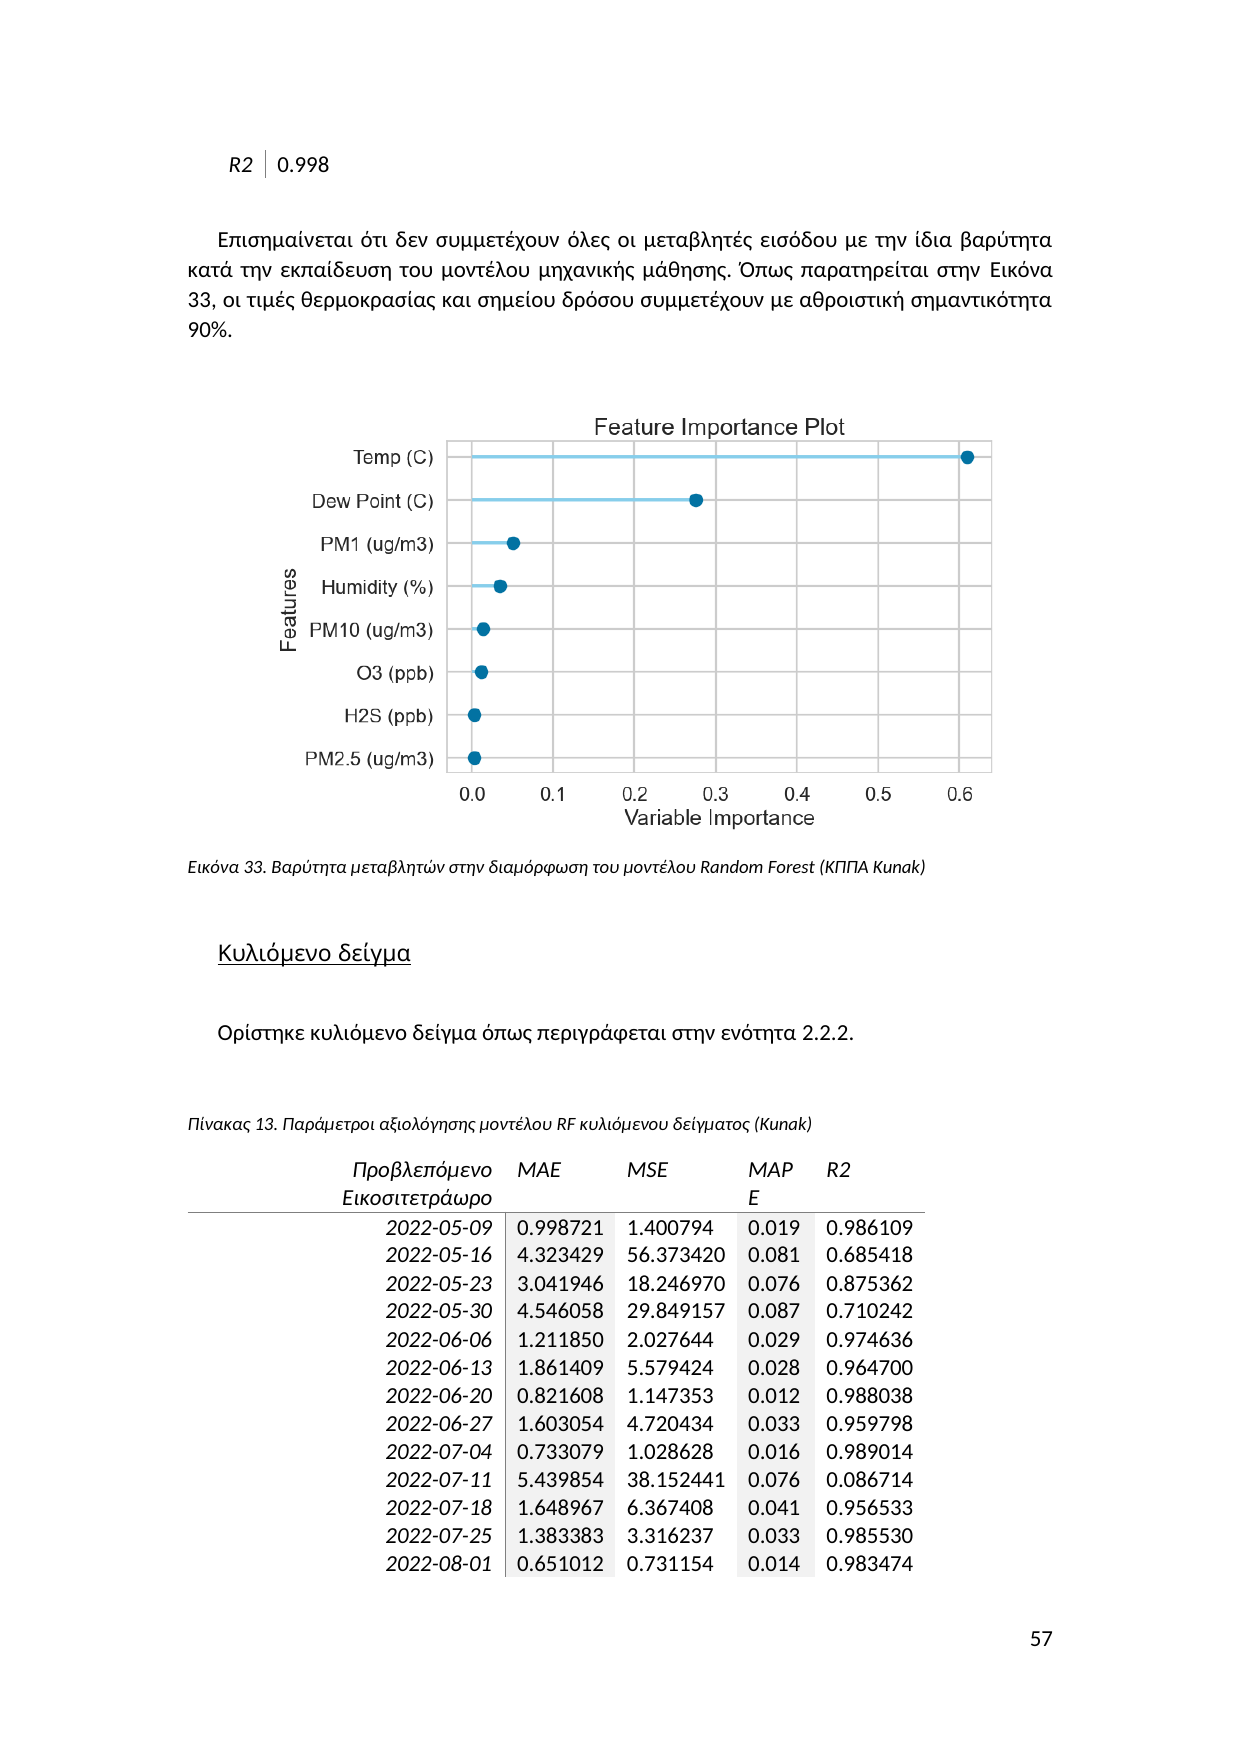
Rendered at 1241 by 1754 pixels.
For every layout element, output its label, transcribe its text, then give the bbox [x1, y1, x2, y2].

table_cell 0.685418 [815, 1241, 925, 1269]
table_cell 2022-05-30 [188, 1297, 505, 1325]
table_cell 38.152441 [615, 1465, 737, 1493]
table_cell 0.983474 [815, 1549, 925, 1577]
text Εικόνα 33. Βαρύτητα μεταβλητών στην διαμόρφωση του μοντέλου Random Forest (ΚΠΠΑ Kunak) [187, 856, 1053, 879]
table_cell R2 [188, 150, 265, 178]
table_cell 0.086714 [815, 1465, 925, 1493]
table_cell 29.849157 [615, 1297, 737, 1325]
table_cell 0.998 [266, 150, 429, 178]
text Πίνακας 13. Παράμετροι αξιολόγησης μοντέλου RF κυλιόμενου δείγματος (Kunak) [187, 1112, 1053, 1135]
subtitle Κυλιόμενο δείγμα [187, 937, 1053, 969]
table_cell 1.211850 [506, 1325, 615, 1353]
table_cell 1.861409 [506, 1353, 615, 1381]
table_header MAE [506, 1156, 615, 1212]
table_cell 0.821608 [506, 1381, 615, 1409]
table_cell 5.439854 [506, 1465, 615, 1493]
table_header MAPE [737, 1156, 815, 1212]
table_cell 0.019 [737, 1213, 815, 1241]
table_cell 0.964700 [815, 1353, 925, 1381]
table_cell 0.988038 [815, 1381, 925, 1409]
table_cell 1.400794 [615, 1213, 737, 1241]
table_cell 0.989014 [815, 1437, 925, 1465]
table_cell 0.076 [737, 1465, 815, 1493]
table_cell 3.316237 [615, 1521, 737, 1549]
table_cell 0.033 [737, 1521, 815, 1549]
table_cell 0.014 [737, 1549, 815, 1577]
table_cell 2022-07-11 [188, 1465, 505, 1493]
table_cell 2022-07-18 [188, 1493, 505, 1521]
table_cell 2022-07-04 [188, 1437, 505, 1465]
table_cell 0.028 [737, 1353, 815, 1381]
table_cell 0.986109 [815, 1213, 925, 1241]
table_header R2 [815, 1156, 925, 1212]
table_cell 2022-05-09 [188, 1213, 505, 1241]
table_cell 2022-06-13 [188, 1353, 505, 1381]
table_cell 2022-06-20 [188, 1381, 505, 1409]
table_cell 2022-07-25 [188, 1521, 505, 1549]
table_cell 0.710242 [815, 1297, 925, 1325]
table_cell 0.985530 [815, 1521, 925, 1549]
table_cell 0.875362 [815, 1269, 925, 1297]
table_cell 4.720434 [615, 1409, 737, 1437]
table_cell 0.076 [737, 1269, 815, 1297]
table_cell 18.246970 [615, 1269, 737, 1297]
table_cell 1.383383 [506, 1521, 615, 1549]
table_cell 0.016 [737, 1437, 815, 1465]
table_cell 2022-05-23 [188, 1269, 505, 1297]
table_cell 0.081 [737, 1241, 815, 1269]
table_cell 0.041 [737, 1493, 815, 1521]
table_cell 2022-05-16 [188, 1241, 505, 1269]
table_header Προβλεπόμενο Εικοσιτετράωρο [188, 1156, 506, 1212]
table_cell 5.579424 [615, 1353, 737, 1381]
table_cell 0.012 [737, 1381, 815, 1409]
table_cell 6.367408 [615, 1493, 737, 1521]
table_cell 1.603054 [506, 1409, 615, 1437]
table_cell 1.028628 [615, 1437, 737, 1465]
table_cell 0.959798 [815, 1409, 925, 1437]
table_cell 2022-08-01 [188, 1549, 505, 1577]
table_cell 0.033 [737, 1409, 815, 1437]
table_cell 1.147353 [615, 1381, 737, 1409]
table_cell 0.029 [737, 1325, 815, 1353]
table_cell 0.731154 [615, 1549, 737, 1577]
table_cell 4.323429 [506, 1241, 615, 1269]
table_cell 0.998721 [506, 1213, 615, 1241]
table_cell 0.956533 [815, 1493, 925, 1521]
text Ορίστηκε κυλιόμενο δείγμα όπως περιγράφεται στην ενότητα 2.2.2. [187, 1018, 1053, 1046]
table_header MSE [615, 1156, 737, 1212]
table_cell 0.651012 [506, 1549, 615, 1577]
text Επισημαίνεται ότι δεν συμμετέχουν όλες οι μεταβλητές εισόδου με την ίδια βαρύτητα κατά την εκπαίδευση του μοντέλου μηχανικής μάθησης. Όπως παρατηρείται στην Εικόνα 33, οι τιμές θερμοκρασίας και σημείου δρόσου συμμετέχουν με αθροιστική σημαντικότητα 90%. [187, 225, 1053, 343]
table_cell 4.546058 [506, 1297, 615, 1325]
table_cell 2.027644 [615, 1325, 737, 1353]
picture [270, 409, 1000, 837]
table_cell 2022-06-27 [188, 1409, 505, 1437]
table_cell 56.373420 [615, 1241, 737, 1269]
table_cell 0.974636 [815, 1325, 925, 1353]
table_cell 0.087 [737, 1297, 815, 1325]
table_cell 2022-06-06 [188, 1325, 505, 1353]
table_cell 0.733079 [506, 1437, 615, 1465]
table_cell 3.041946 [506, 1269, 615, 1297]
table_cell 1.648967 [506, 1493, 615, 1521]
